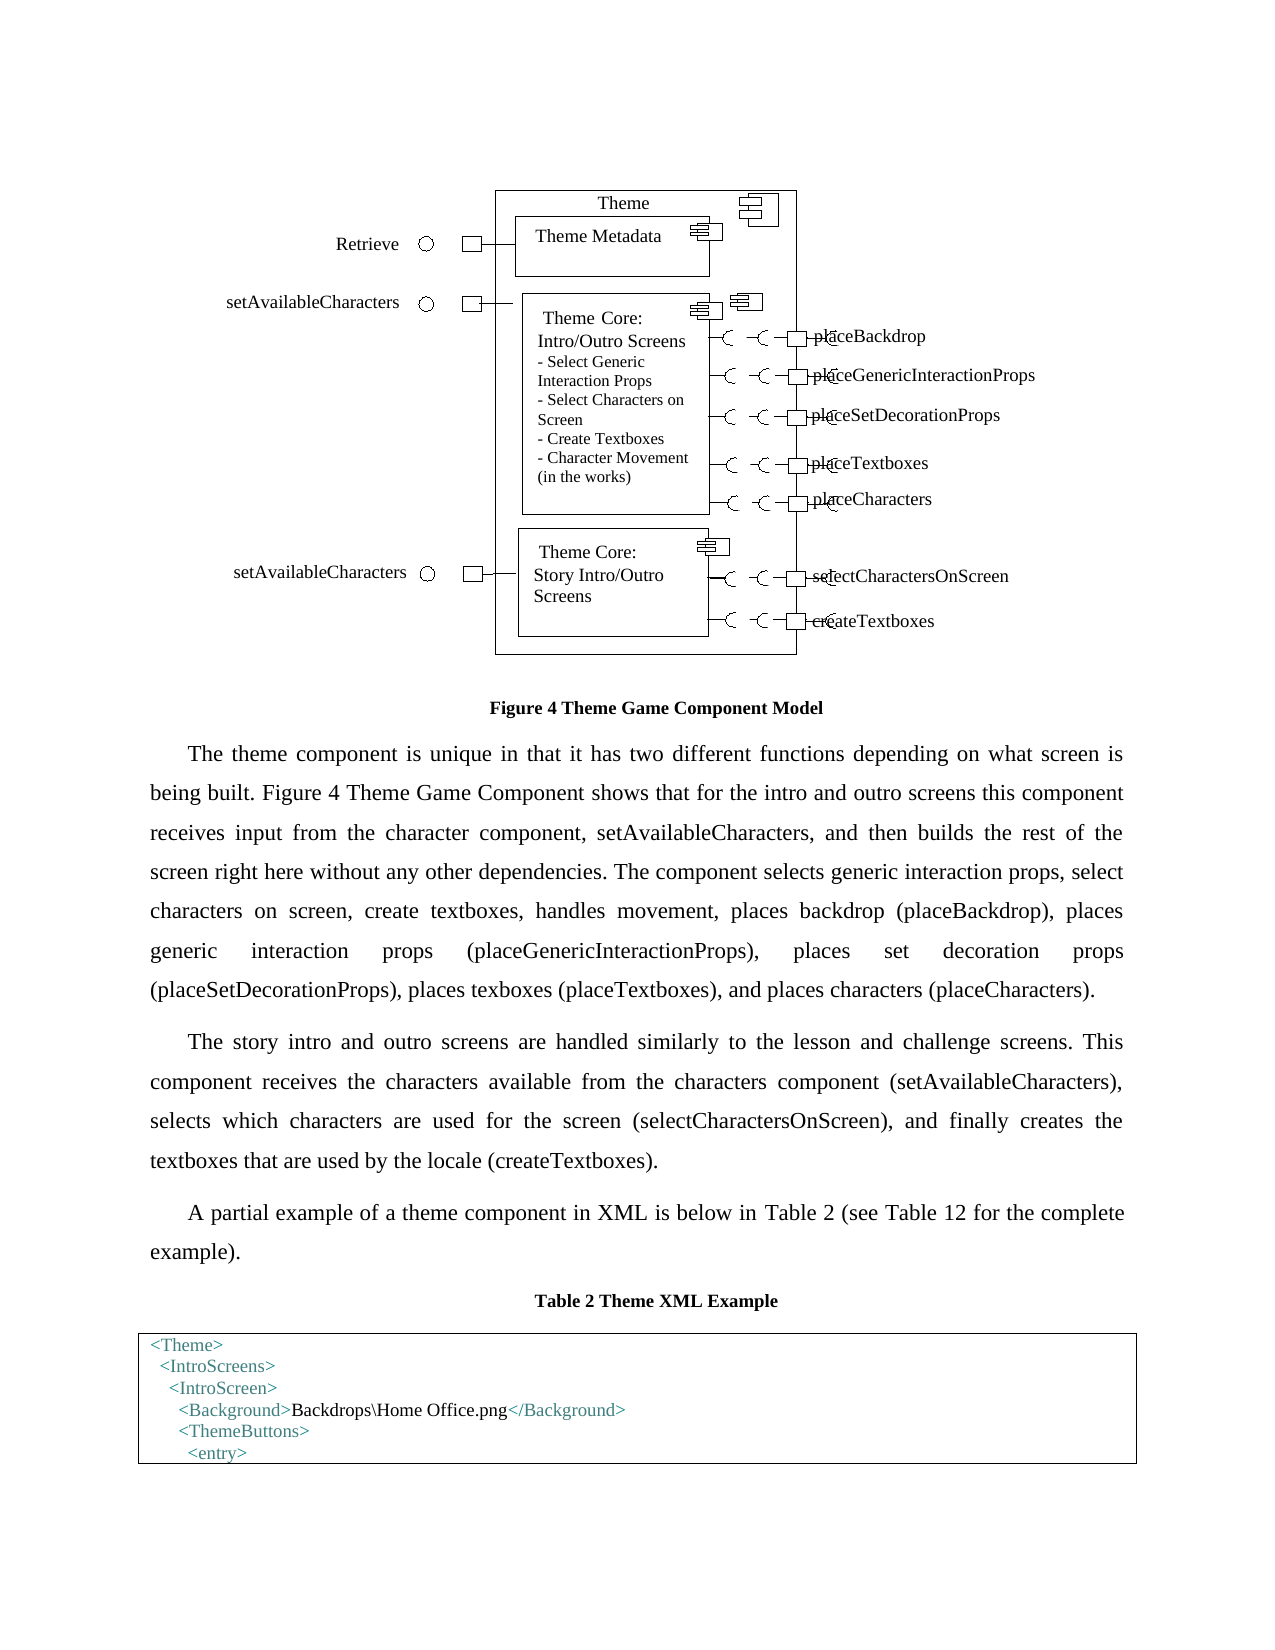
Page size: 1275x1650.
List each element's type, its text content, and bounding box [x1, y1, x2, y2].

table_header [139, 1334, 1136, 1463]
text The theme component is unique in that it has two different functions depending on what screen is being built. Figure 4 Theme Game Component shows that for the intro and outro screens this component receives input from the character component, setAvailableCharacters, and then builds the rest of the screen right here without any other dependencies. The component selects generic interaction props, select characters on screen, create textboxes, handles movement, places backdrop (placeBackdrop), places generic interaction props (placeGenericInteractionProps), places set decoration props (placeSetDecorationProps), places texboxes (placeTextboxes), and places characters (placeCharacters). [150, 739, 1125, 1003]
text Table 2 Theme XML Example [150, 1290, 1125, 1312]
text Figure 4 Theme Game Component Model [150, 697, 1125, 719]
text The story intro and outro screens are handled similarly to the lesson and challenge screens. This component receives the characters available from the characters component (setAvailableCharacters), selects which characters are used for the screen (selectCharactersOnScreen), and finally creates the textboxes that are used by the locale (createTextboxes). [150, 1028, 1125, 1173]
